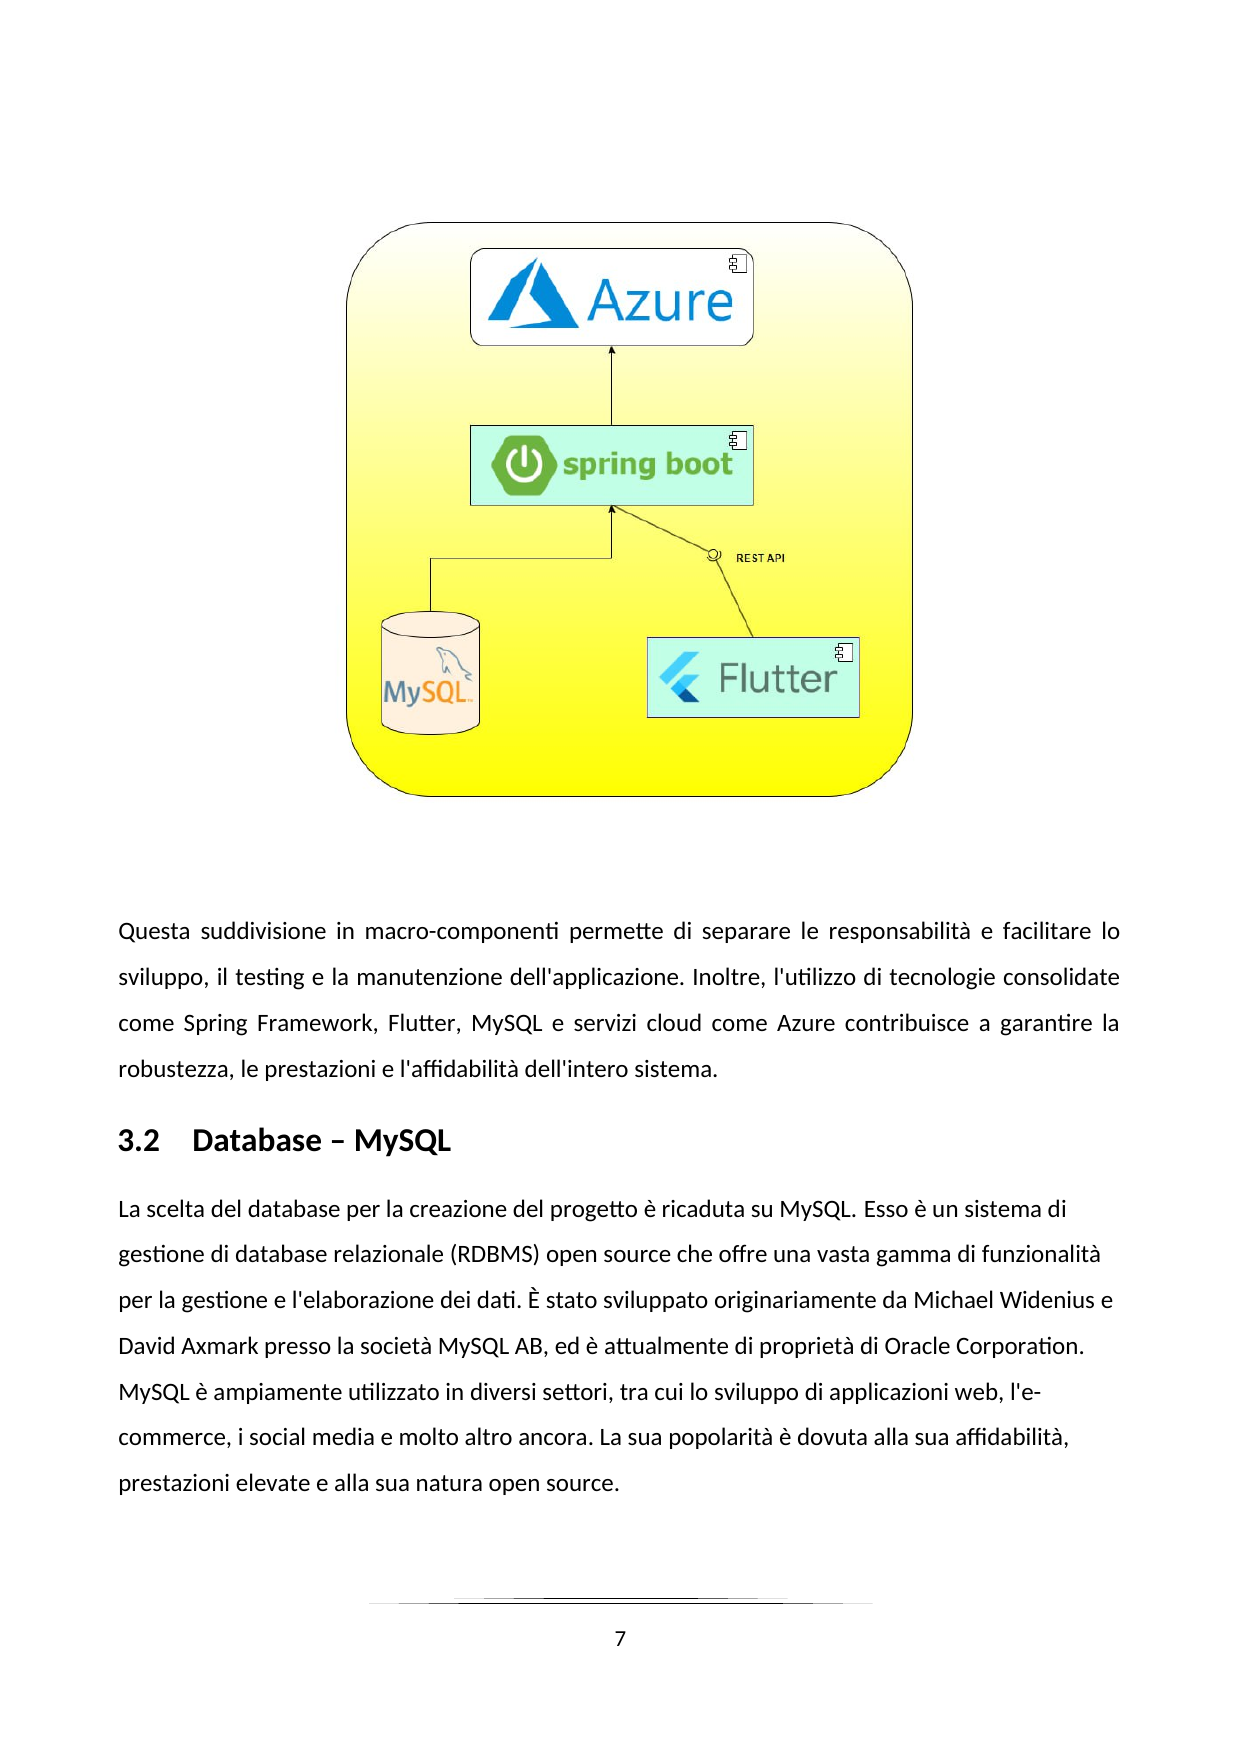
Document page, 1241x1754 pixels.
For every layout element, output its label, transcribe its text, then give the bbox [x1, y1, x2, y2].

subtitle Database – MySQL [117, 1119, 1122, 1160]
text La scelta del database per la creazione del progetto è ricaduta su MySQL. Esso è un sistema di gestione di database relazionale (RDBMS) open source che offre una vasta gamma di funzionalità per la gestione e l'elaborazione dei dati. È stato sviluppato originariamente da Michael Widenius e David Axmark presso la società MySQL AB, ed è attualmente di proprietà di Oracle Corporation. MySQL è ampiamente utilizzato in diversi settori, tra cui lo sviluppo di applicazioni web, l'e-commerce, i social media e molto altro ancora. La sua popolarità è dovuta alla sua affidabilità, prestazioni elevate e alla sua natura open source. [118, 1193, 1122, 1498]
picture [307, 210, 951, 810]
